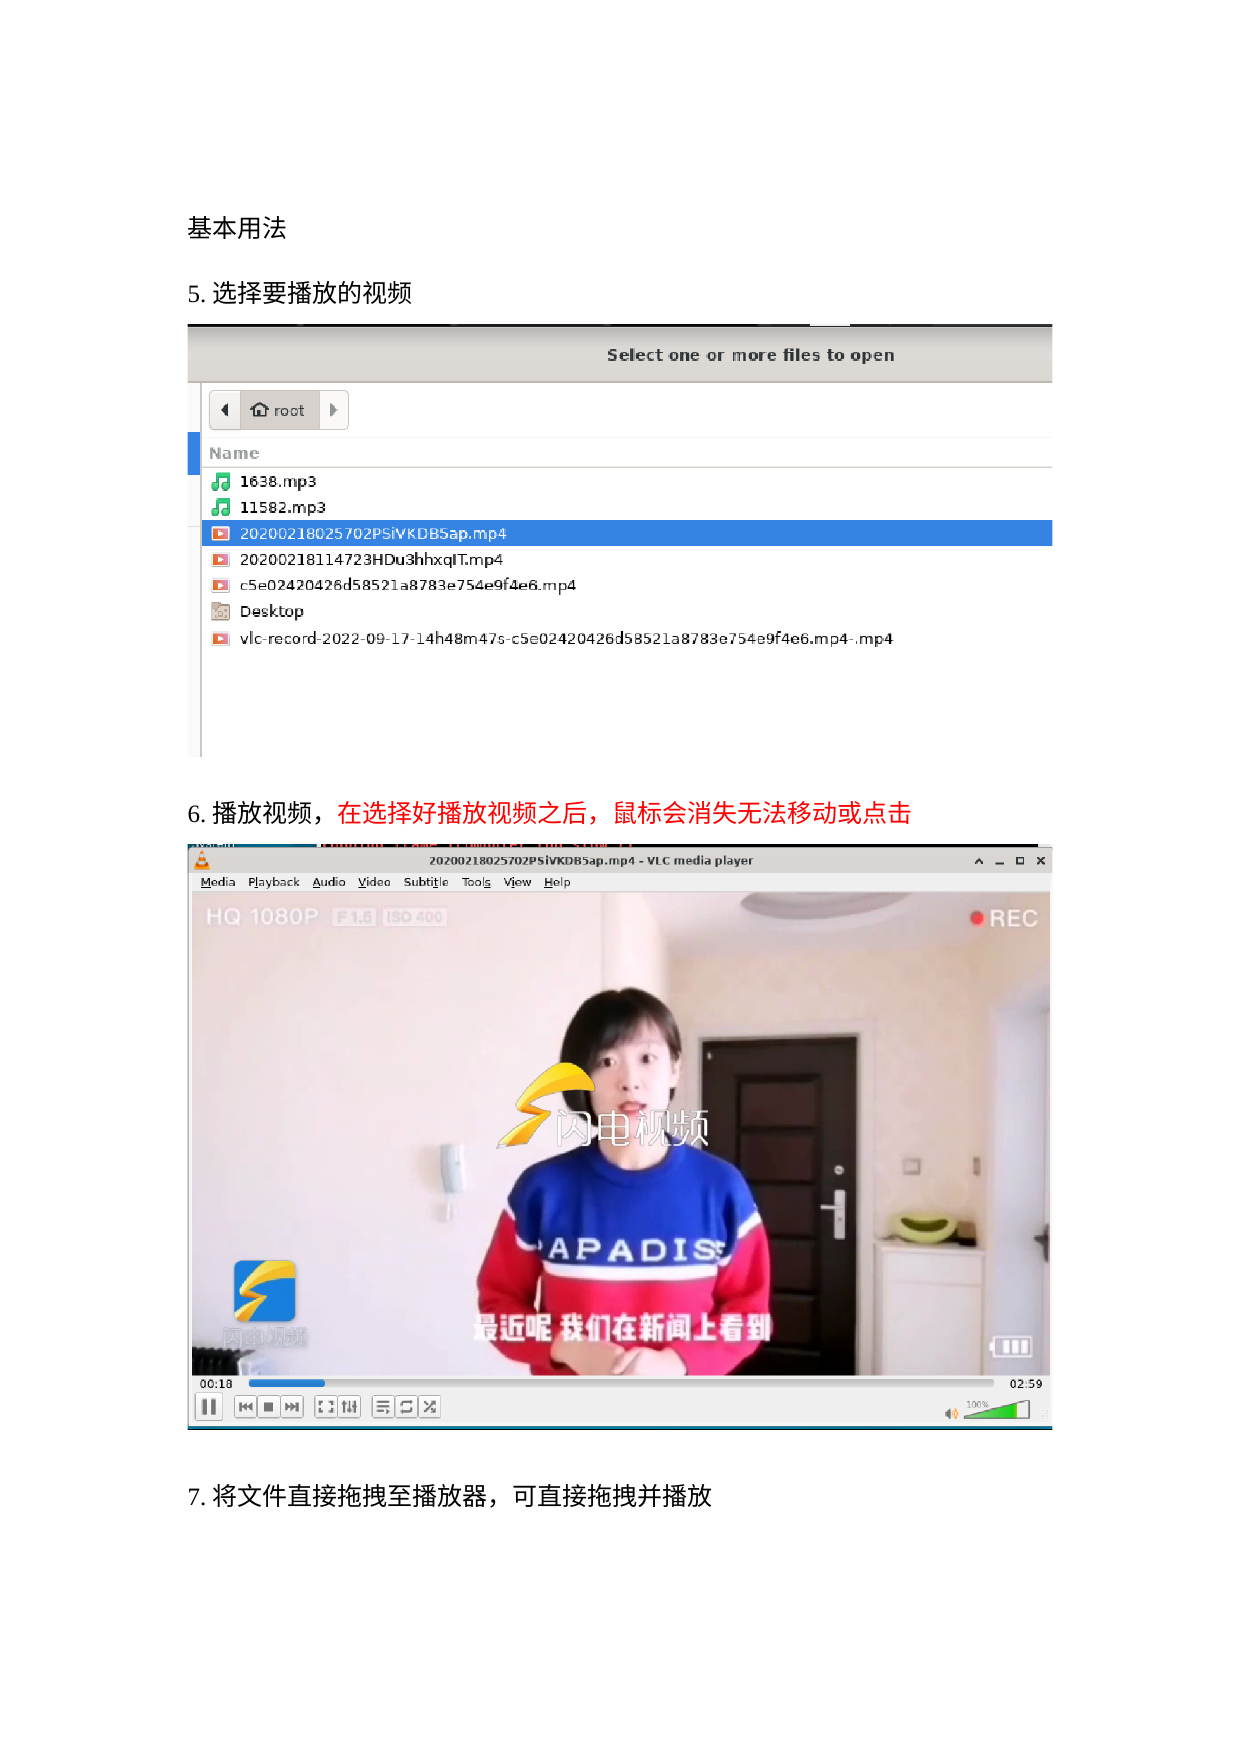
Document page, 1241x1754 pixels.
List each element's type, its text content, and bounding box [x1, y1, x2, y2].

picture [187, 844, 1053, 1426]
list 选择要播放的视频 [187, 259, 1053, 324]
text 基本用法 [187, 194, 1053, 259]
list 将文件直接拖拽至播放器，可直接拖拽并播放 [187, 1462, 1053, 1527]
picture [187, 324, 1053, 757]
list 播放视频，在选择好播放视频之后，鼠标会消失无法移动或点击 [187, 779, 1053, 844]
